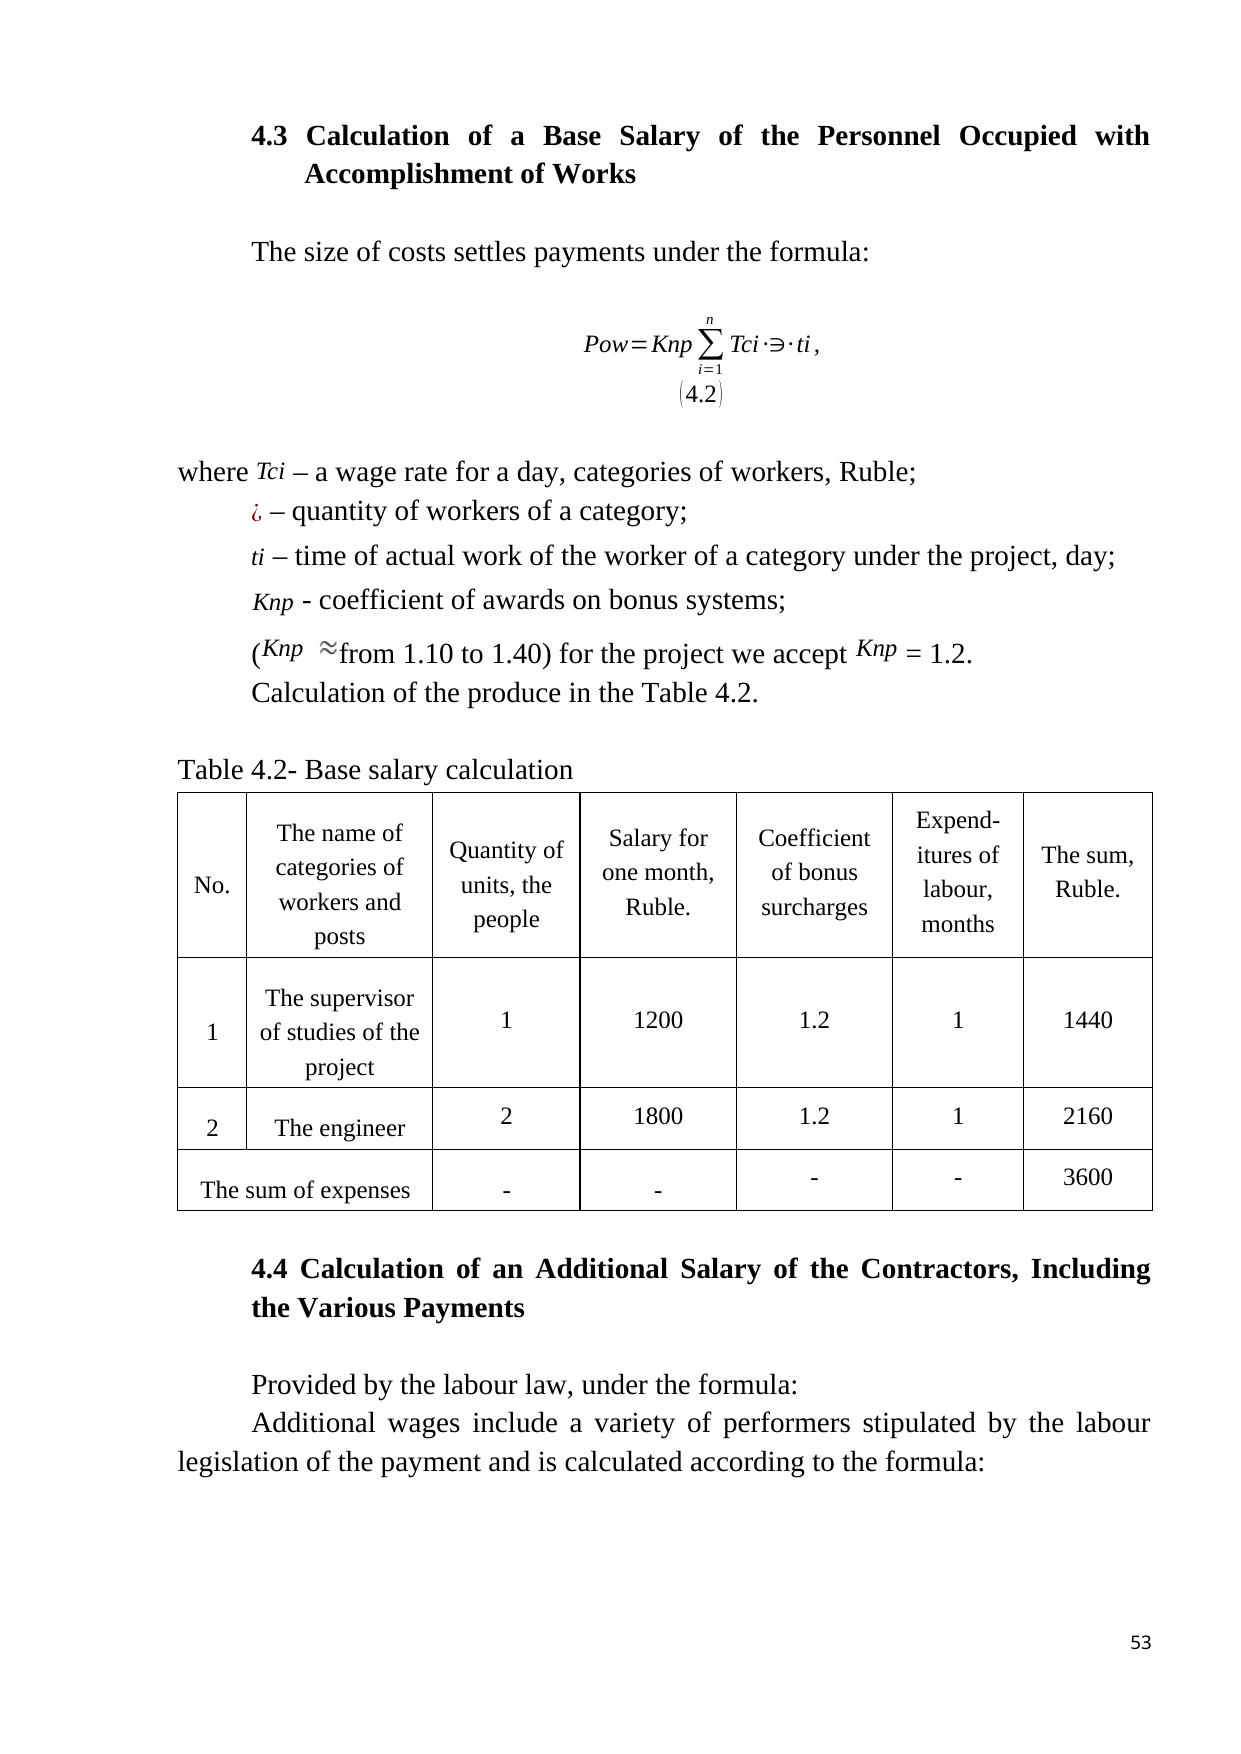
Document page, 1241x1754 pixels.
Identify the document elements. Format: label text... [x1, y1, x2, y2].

text 4.4 Calculation of an Additional Salary of the Contractors, Including the Various Payments [251, 1251, 1152, 1323]
text – quantity of workers of a category; [177, 493, 1152, 533]
table_header The sum, Ruble. [1024, 793, 1152, 957]
table_cell The supervisor of studies of the project [247, 958, 432, 1087]
table_cell 1.2 [737, 958, 892, 1087]
table_cell 1 [893, 958, 1023, 1087]
table_header Expend-itures of labour, months [893, 793, 1023, 957]
table_cell - [893, 1150, 1023, 1210]
table_header The name of categories of workers and posts [247, 793, 432, 957]
table_cell 2160 [1024, 1088, 1152, 1149]
text Additional wages include a variety of performers stipulated by the labour legislation of the payment and is calculated according to the formula: [177, 1406, 1152, 1478]
text – time of actual work of the worker of a category under the project, day; [177, 538, 1152, 577]
table_cell - [581, 1150, 736, 1210]
text ( from 1.10 to 1.40) for the project we accept = 1.2. [177, 627, 1152, 670]
table_cell 1 [178, 958, 246, 1087]
table_cell 2 [178, 1088, 246, 1149]
table_cell 1200 [581, 958, 736, 1087]
table_cell 1440 [1024, 958, 1152, 1087]
table_cell 1.2 [737, 1088, 892, 1149]
table_cell The sum of expenses [178, 1150, 432, 1210]
table_cell The engineer [247, 1088, 432, 1149]
table_header Coefficient of bonus surcharges [737, 793, 892, 957]
picture [318, 626, 339, 664]
text 4.3 Calculation of a Base Salary of the Personnel Occupied with Accomplishment of Works [251, 118, 1152, 190]
text where – a wage rate for a day, categories of workers, Ruble; [177, 454, 1152, 488]
text The size of costs settles payments under the formula: [177, 234, 1152, 267]
table_cell 3600 [1024, 1150, 1152, 1210]
table_cell - [737, 1150, 892, 1210]
table_header No. [178, 793, 246, 957]
table_header Quantity of units, the people [433, 793, 579, 957]
table_cell - [433, 1150, 579, 1210]
table_cell 2 [433, 1088, 579, 1149]
text Table 4.2- Base salary calculation [177, 752, 1152, 785]
table_header Salary for one month, Ruble. [581, 793, 736, 957]
table_cell 1800 [581, 1088, 736, 1149]
table_cell 1 [433, 958, 579, 1087]
text Provided by the labour law, under the formula: [177, 1367, 1152, 1401]
text - coefficient of awards on bonus systems; [177, 582, 1152, 622]
table_cell 1 [893, 1088, 1023, 1149]
text Calculation of the produce in the Table 4.2. [177, 675, 1152, 708]
